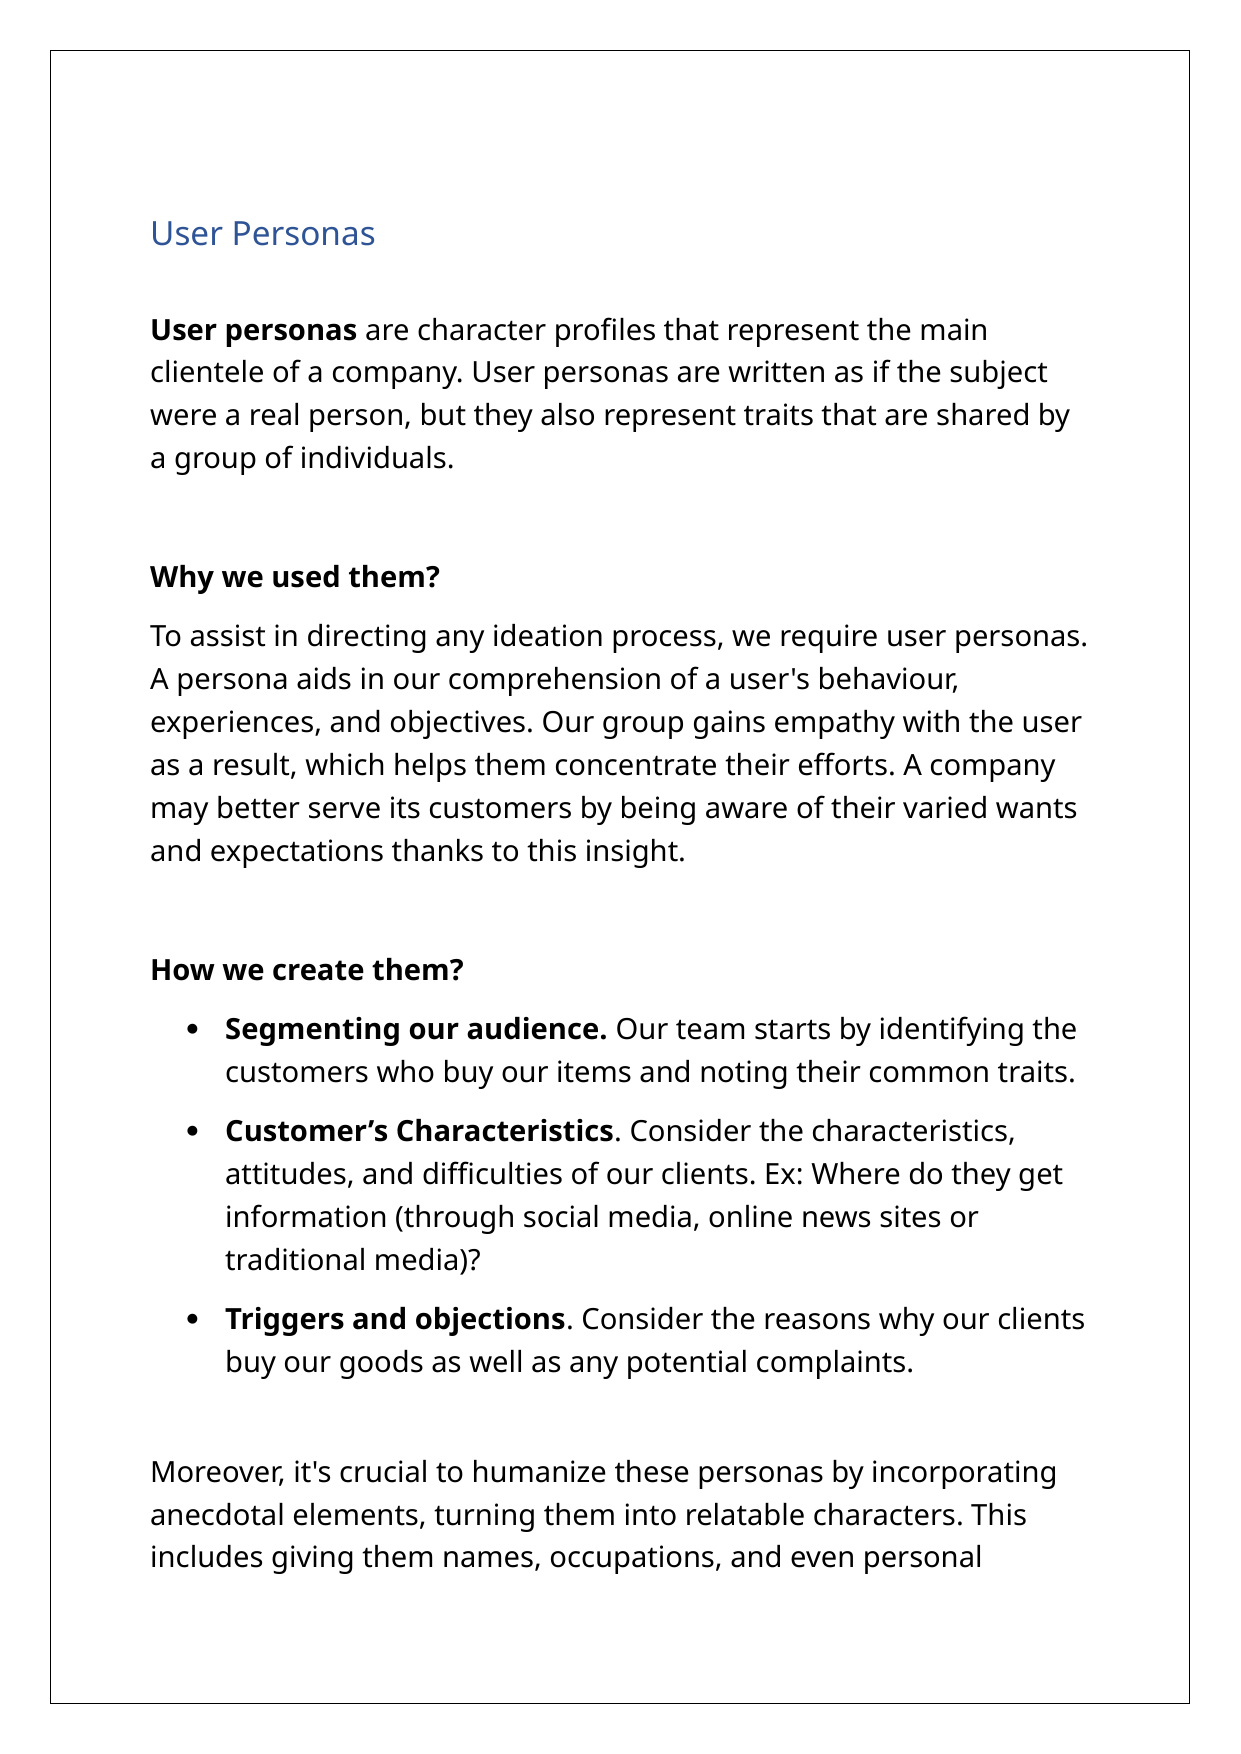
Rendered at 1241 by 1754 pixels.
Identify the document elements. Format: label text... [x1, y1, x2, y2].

list Customer’s Characteristics. Consider the characteristics, attitudes, and difficulties of our clients. Ex: Where do they get information (through social media, online news sites or traditional media)? [187, 1111, 1090, 1279]
text User personas are character profiles that represent the main clientele of a company. User personas are written as if the subject were a real person, but they also represent traits that are shared by a group of individuals. [150, 309, 1090, 477]
list Triggers and objections. Consider the reasons why our clients buy our goods as well as any potential complaints. [187, 1298, 1090, 1381]
text Why we used them? [150, 556, 1090, 596]
text How we create them? [150, 949, 1090, 988]
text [150, 1451, 1090, 1576]
text To assist in directing any ideation process, we require user personas. A persona aids in our comprehension of a user's behaviour, experiences, and objectives. Our group gains empathy with the user as a result, which helps them concentrate their efforts. A company may better serve its customers by being aware of their varied wants and expectations thanks to this insight. [150, 616, 1090, 869]
subtitle User Personas [150, 209, 1090, 255]
list Segmenting our audience. Our team starts by identifying the customers who buy our items and noting their common traits. [187, 1008, 1090, 1091]
